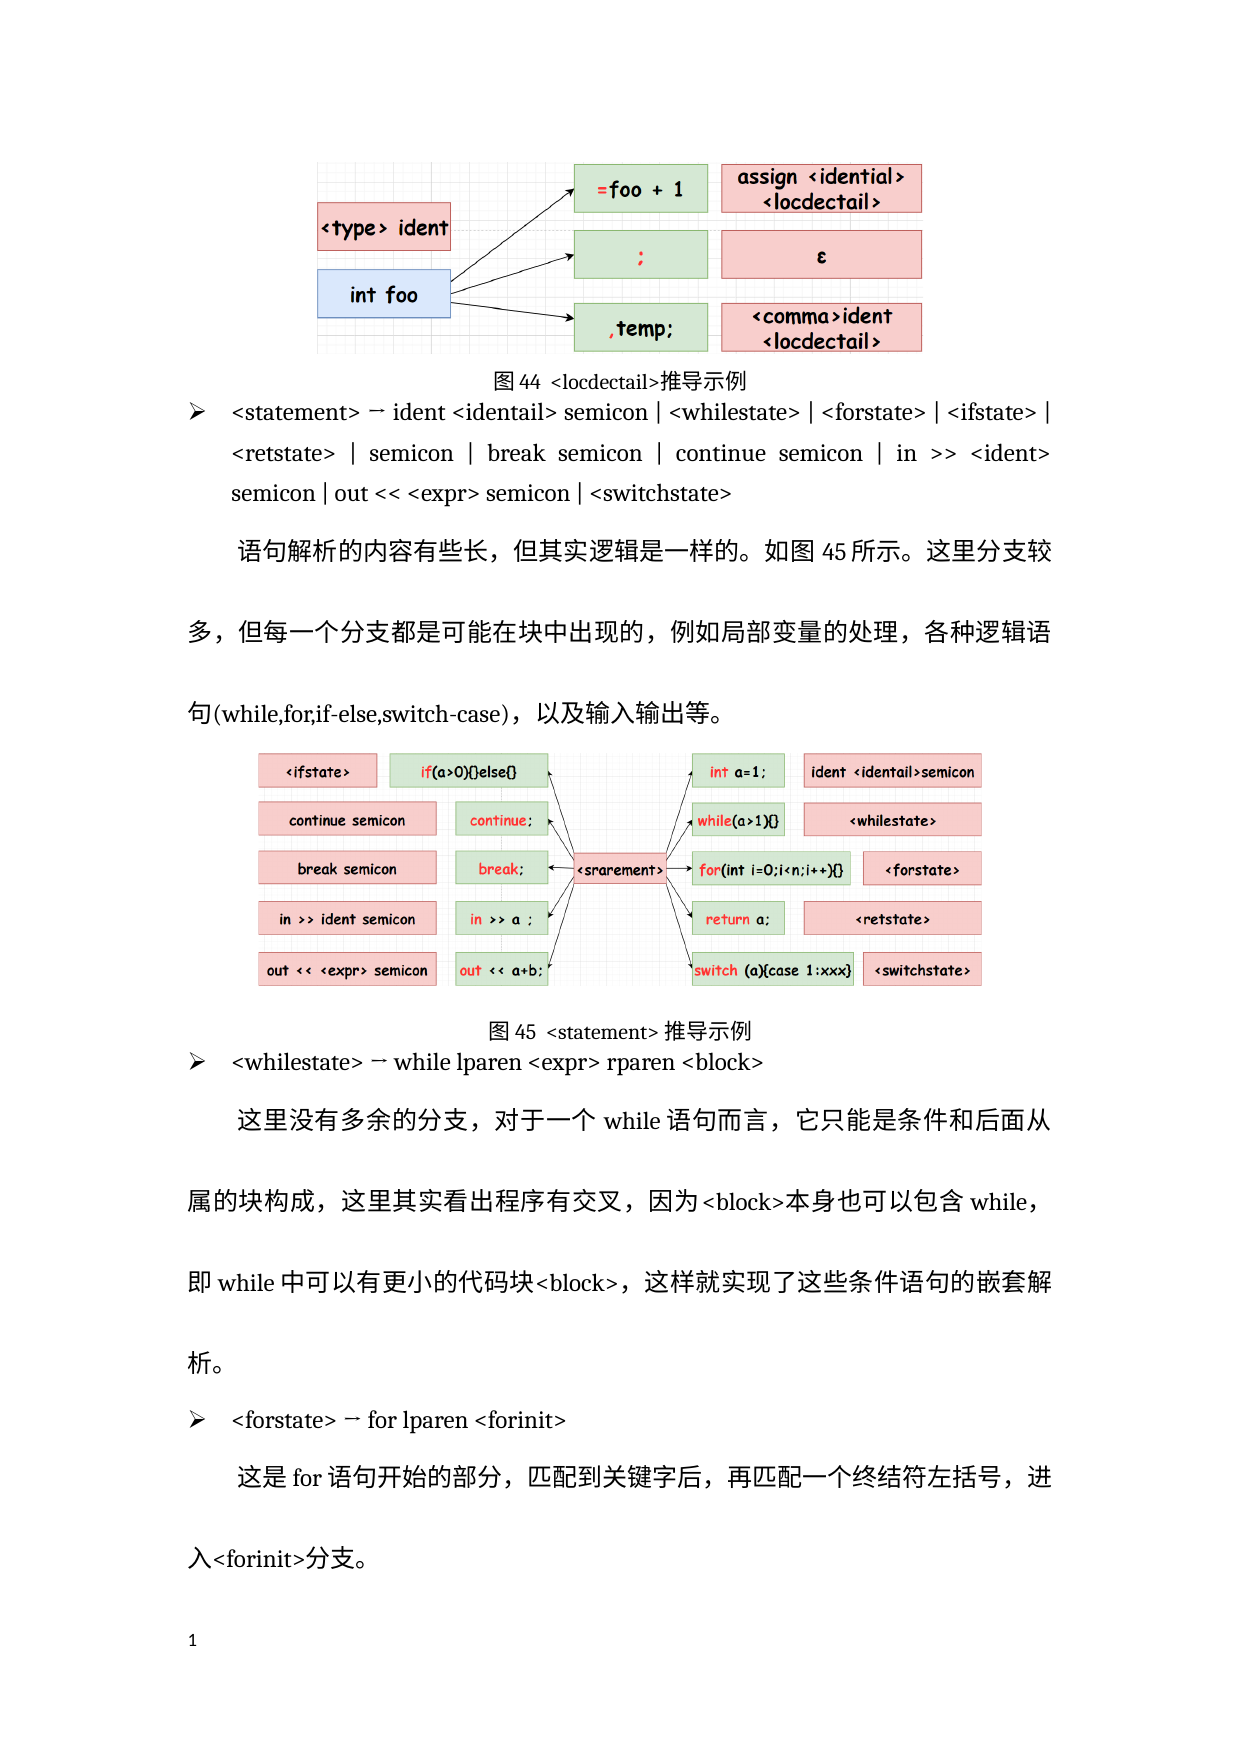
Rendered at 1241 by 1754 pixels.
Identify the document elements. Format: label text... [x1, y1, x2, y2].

text 语句解析的内容有些长，但其实逻辑是一样的。如图45所示。这里分支较多，但每一个分支都是可能在块中出现的，例如局部变量的处理，各种逻辑语句(while,for,if-else,switch-case)，以及输入输出等。 [187, 517, 1053, 744]
picture [258, 753, 982, 986]
list <whilestate> → while lparen <expr> rparen <block> [187, 1046, 1053, 1079]
text 图45 <statement> 推导示例 [187, 1014, 1053, 1046]
text 图44 <locdectail>推导示例 [187, 364, 1053, 396]
list <statement> → ident <identail> semicon | <whilestate> | <forstate> | <ifstate> | <retstate> | semicon | break semicon | continue semicon | in >> <ident> semicon | out << <expr> semicon | <switchstate> [187, 396, 1053, 510]
text 这里没有多余的分支，对于一个while语句而言，它只能是条件和后面从属的块构成，这里其实看出程序有交叉，因为<block>本身也可以包含while，即while中可以有更小的代码块<block>，这样就实现了这些条件语句的嵌套解析。 [187, 1086, 1053, 1394]
text 这是for语句开始的部分，匹配到关键字后，再匹配一个终结符左括号，进入<forinit>分支。 [187, 1443, 1053, 1589]
list <forstate> → for lparen <forinit> [187, 1404, 1053, 1436]
picture [317, 162, 924, 354]
